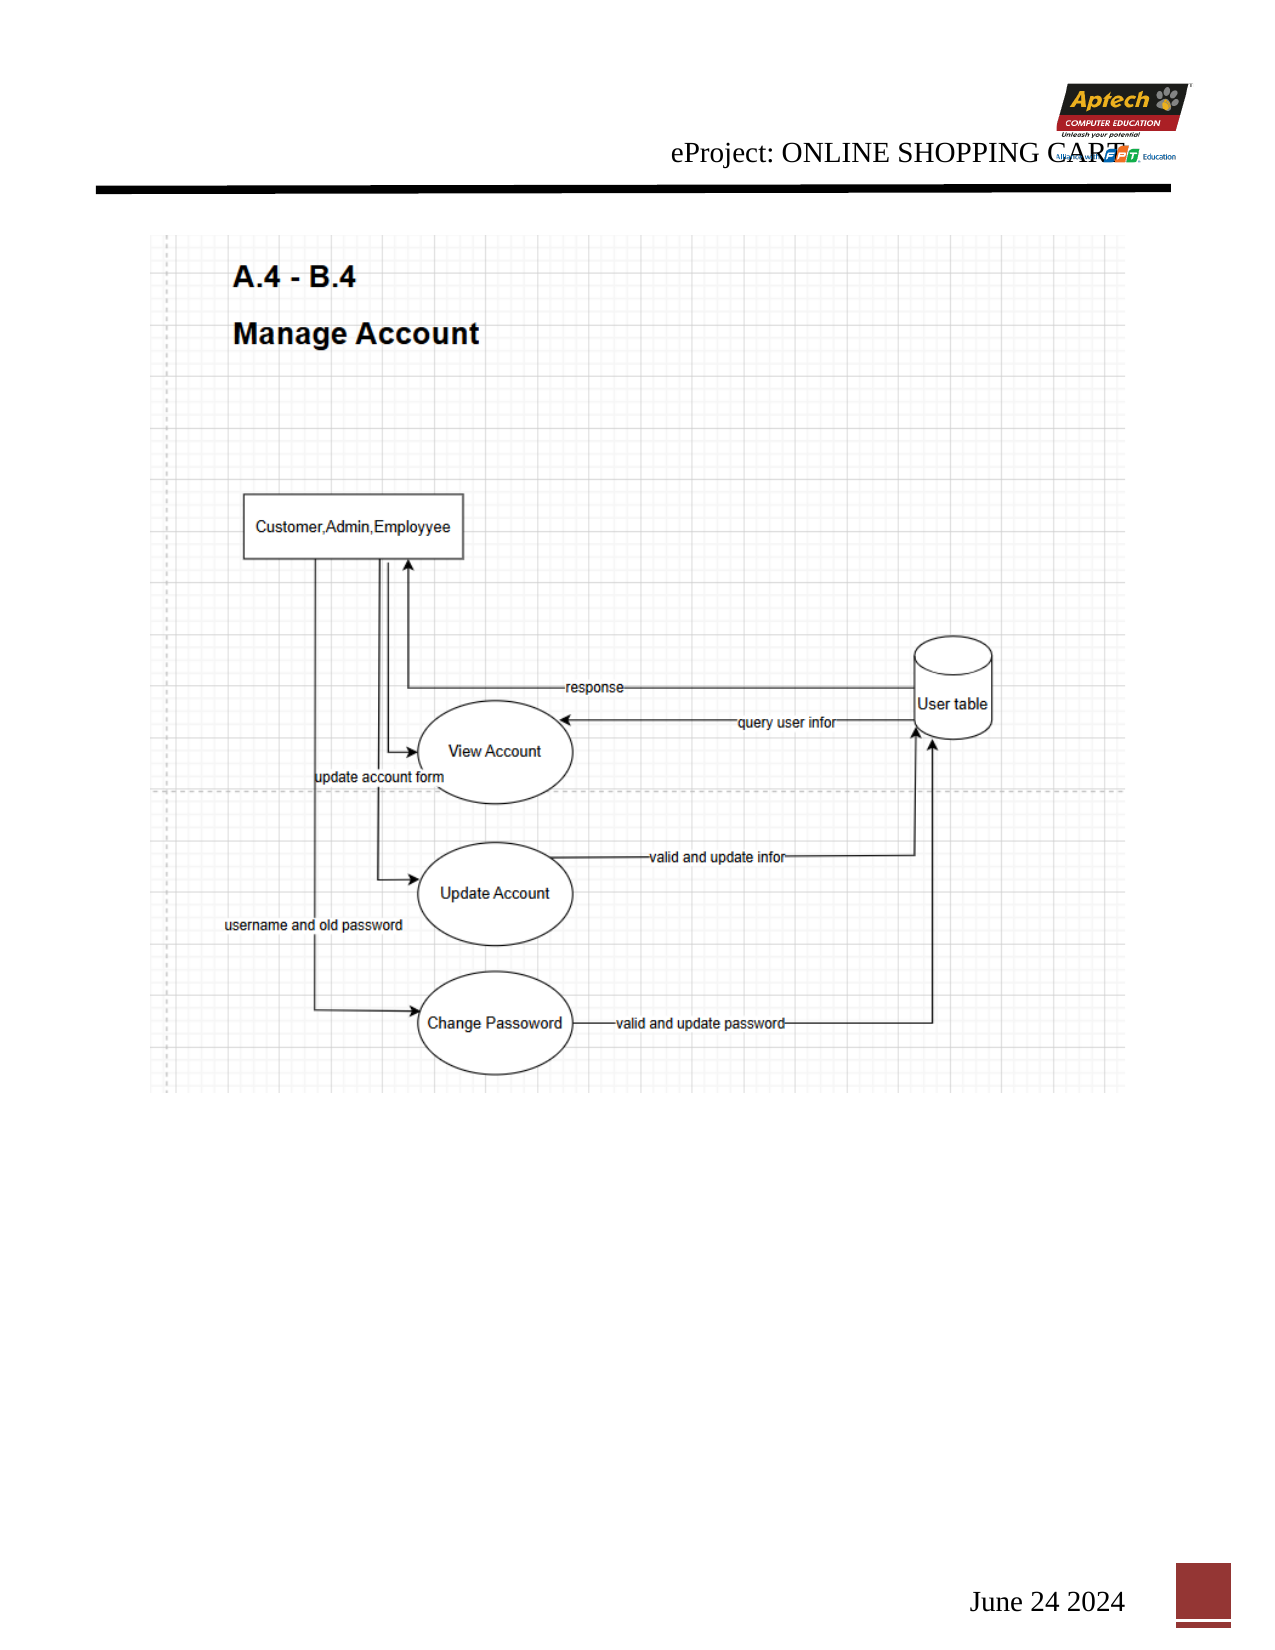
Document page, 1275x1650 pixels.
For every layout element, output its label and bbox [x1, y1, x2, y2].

picture [150, 235, 1125, 1093]
picture [1055, 83, 1193, 162]
